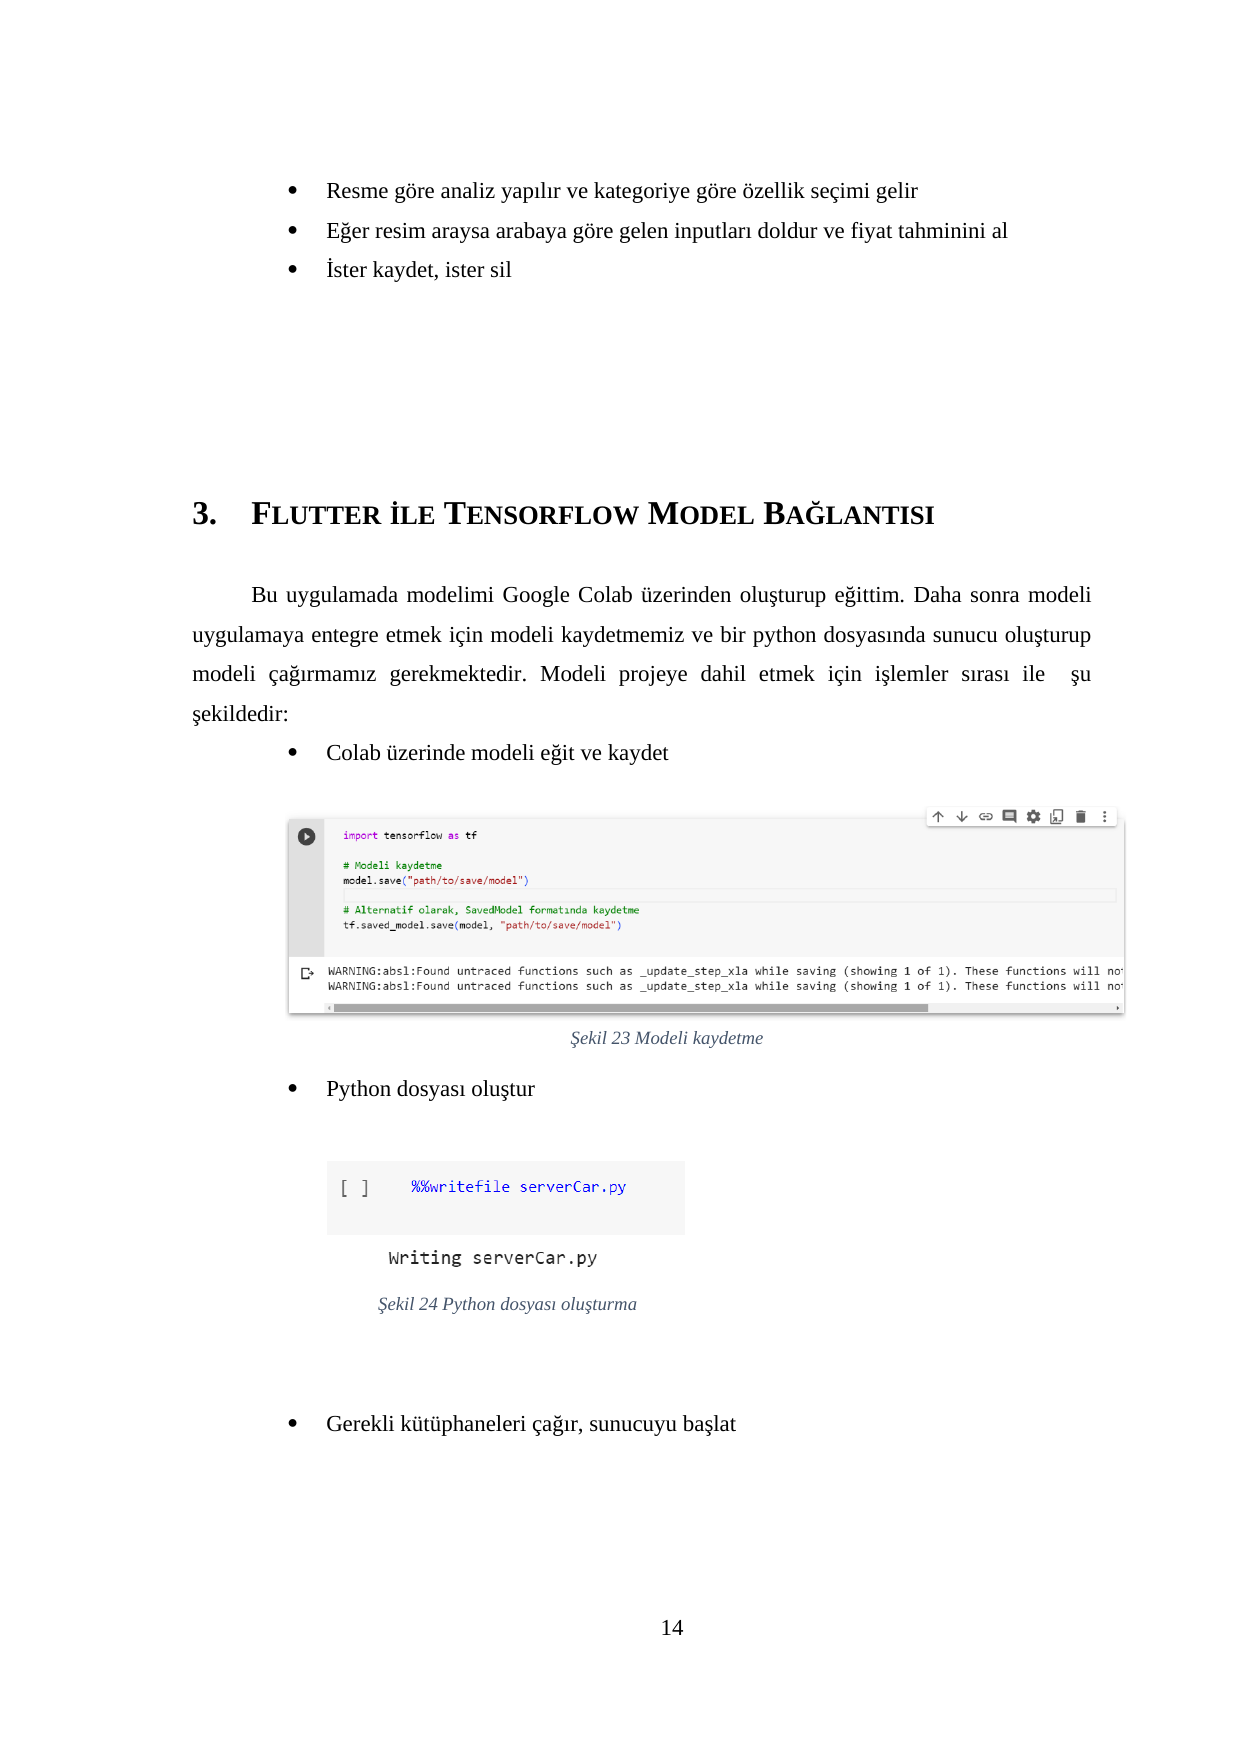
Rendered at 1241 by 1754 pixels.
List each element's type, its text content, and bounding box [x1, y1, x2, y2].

list Eğer resim araysa arabaya göre gelen inputları doldur ve fiyat tahminini al [288, 217, 1092, 243]
list Gerekli kütüphaneleri çağır, sunucuyu başlat [288, 1410, 1092, 1437]
picture [285, 806, 1127, 1021]
list Python dosyası oluştur [288, 1021, 1092, 1101]
list Colab üzerinde modeli eğit ve kaydet [288, 739, 1092, 766]
list Resme göre analiz yapılır ve kategoriye göre özellik seçimi gelir [288, 177, 1092, 203]
picture [326, 1153, 685, 1279]
text Bu uygulamada modelimi Google Colab üzerinden oluşturup eğittim. Daha sonra modeli uygulamaya entegre etmek için modeli kaydetmemiz ve bir python dosyasında sunucu oluşturup modeli çağırmamız gerekmektedir. Modeli projeye dahil etmek için işlemler sırası ile şu şekildedir: [192, 581, 1092, 726]
list İster kaydet, ister sil [288, 256, 1092, 282]
list Flutter ile Tensorflow Model Bağlantısı [192, 493, 1092, 531]
